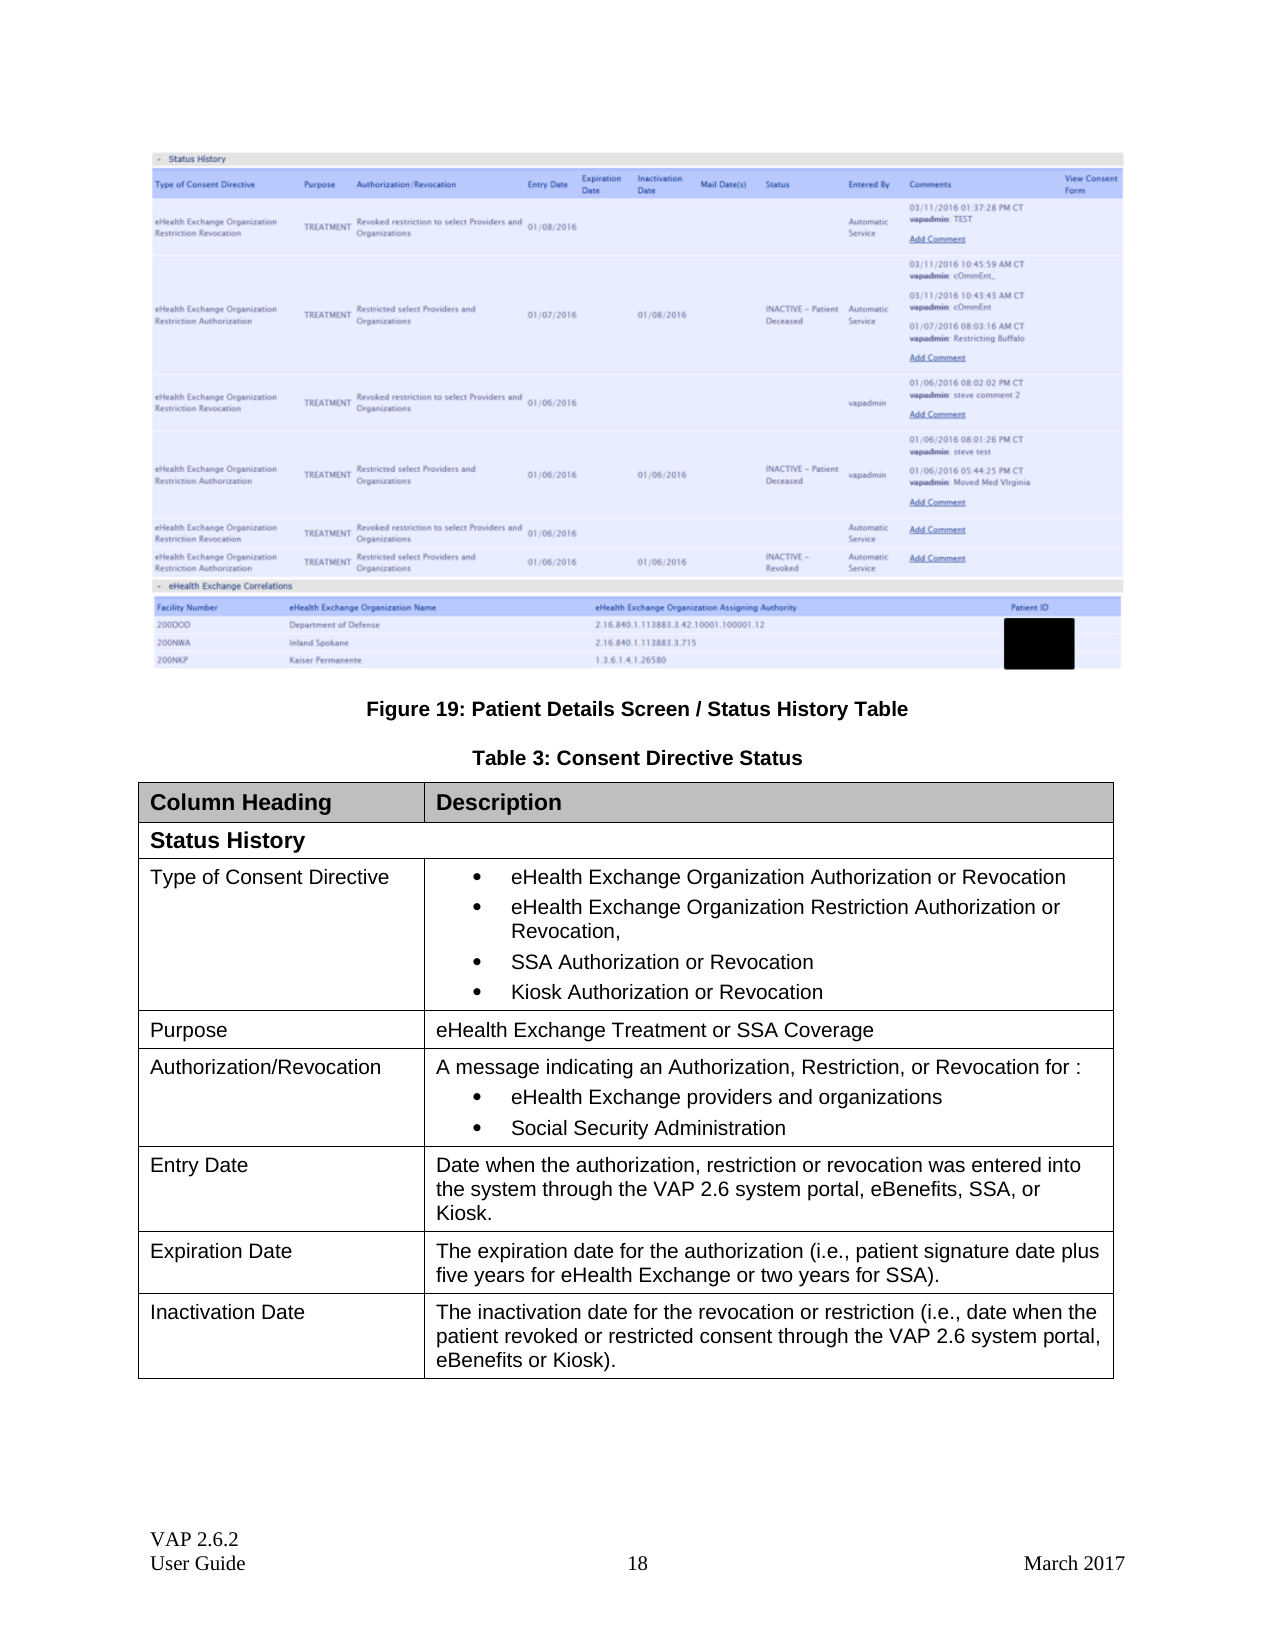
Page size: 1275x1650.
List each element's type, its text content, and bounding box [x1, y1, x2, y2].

table_cell Authorization/Revocation [139, 1049, 424, 1146]
table_header Description [425, 783, 1113, 822]
table_cell A message indicating an Authorization, Restriction, or Revocation for : eHealth Exchange providers and organizations Social Security Administration [425, 1049, 1113, 1146]
table_cell Expiration Date [139, 1232, 424, 1293]
table_cell The expiration date for the authorization (i.e., patient signature date plus five years for eHealth Exchange or two years for SSA). [425, 1232, 1113, 1293]
table_cell eHealth Exchange Treatment or SSA Coverage [425, 1011, 1113, 1048]
picture [150, 150, 1125, 672]
text Table 3: Consent Directive Status [150, 746, 1125, 769]
table_cell Status History [139, 823, 1113, 858]
table_cell The inactivation date for the revocation or restriction (i.e., date when the patient revoked or restricted consent through the VAP 2.6 system portal, eBenefits or Kiosk). [425, 1294, 1113, 1378]
table_header Column Heading [139, 783, 424, 822]
table_cell Date when the authorization, restriction or revocation was entered into the system through the VAP 2.6 system portal, eBenefits, SSA, or Kiosk. [425, 1147, 1113, 1231]
table_cell Entry Date [139, 1147, 424, 1231]
table_cell Purpose [139, 1011, 424, 1048]
table_cell Type of Consent Directive [139, 859, 424, 1010]
table_cell eHealth Exchange Organization Authorization or Revocation eHealth Exchange Organization Restriction Authorization or Revocation, SSA Authorization or Revocation Kiosk Authorization or Revocation [425, 859, 1113, 1010]
table_cell Inactivation Date [139, 1294, 424, 1378]
